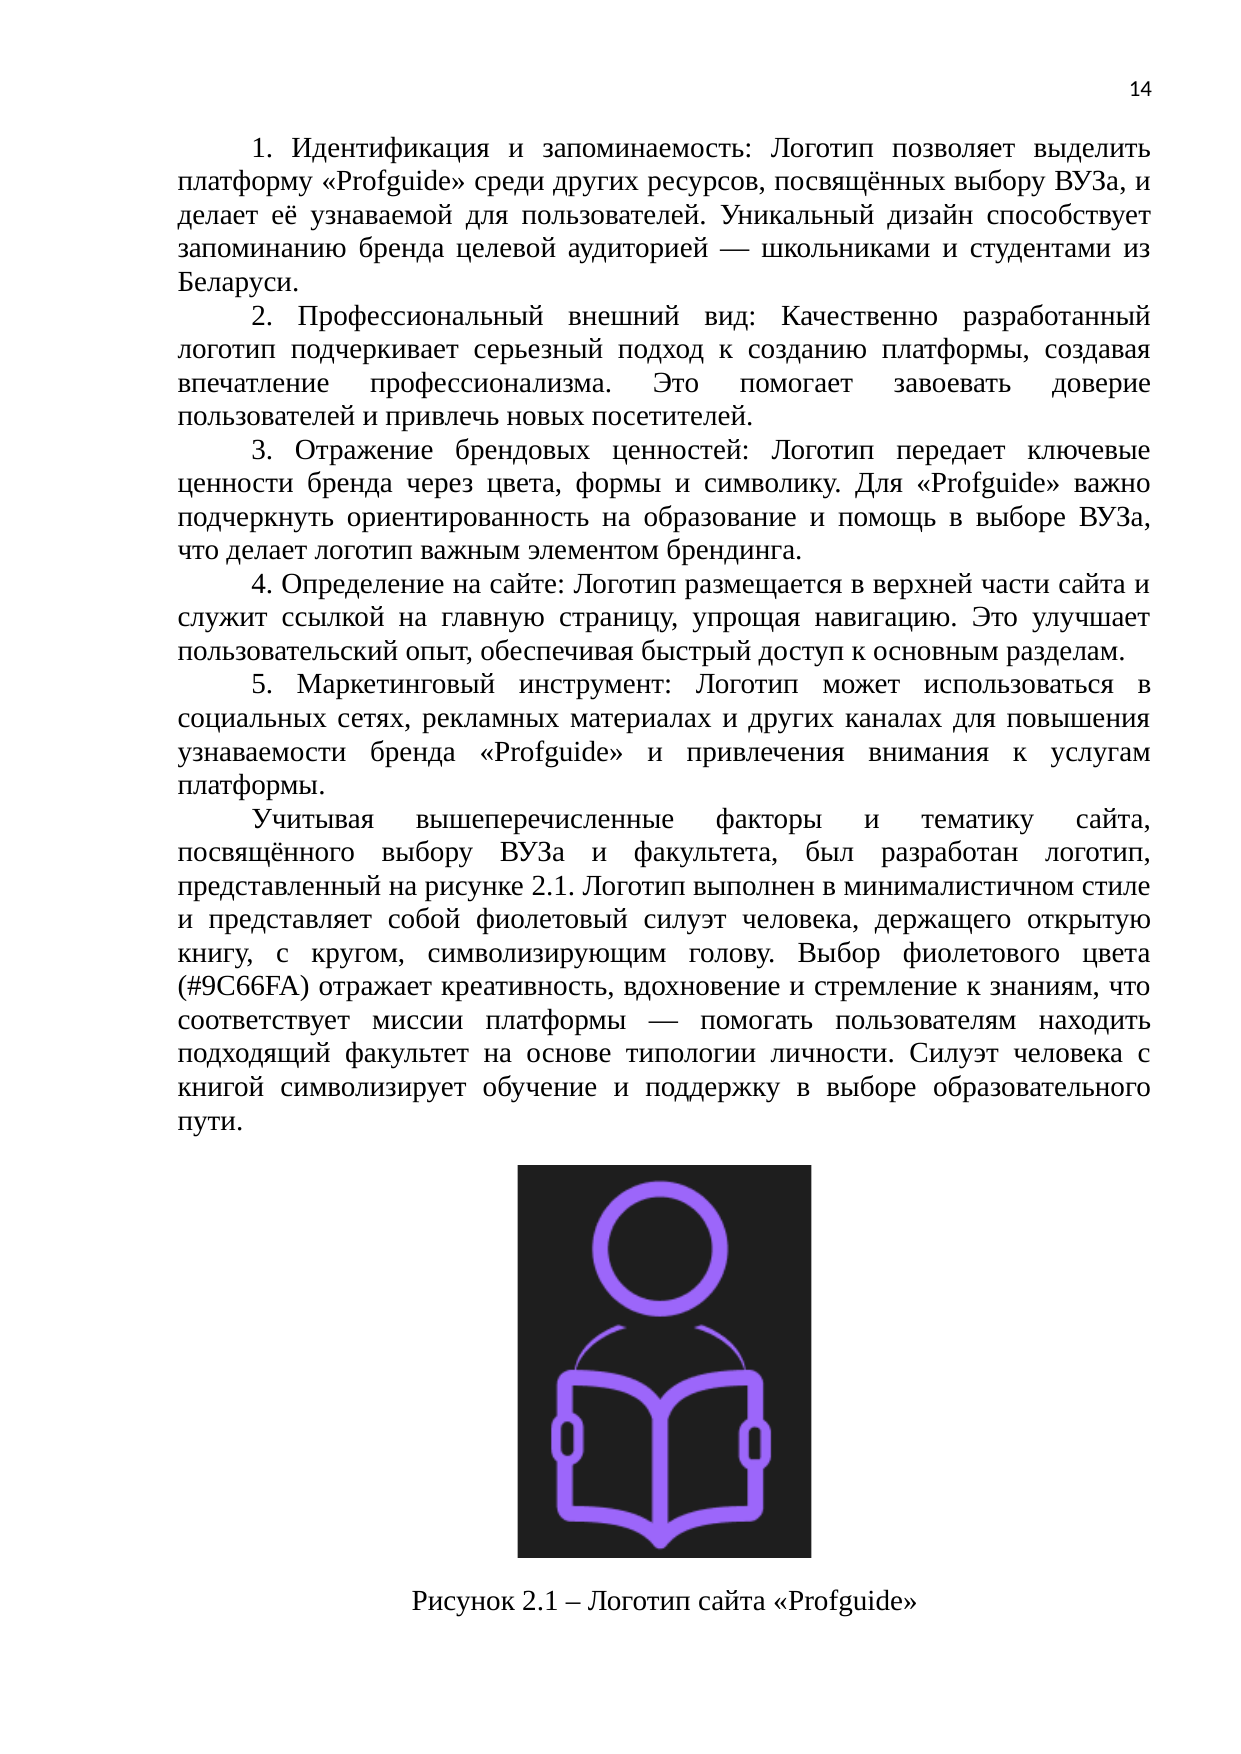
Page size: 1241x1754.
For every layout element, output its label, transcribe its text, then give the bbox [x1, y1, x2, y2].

text 4. Определение на сайте: Логотип размещается в верхней части сайта и служит ссылкой на главную страницу, упрощая навигацию. Это улучшает пользовательский опыт, обеспечивая быстрый доступ к основным разделам. [177, 566, 1152, 667]
text Рисунок 2.1 – Логотип сайта «Profguide» [177, 1583, 1152, 1616]
picture [517, 1165, 812, 1558]
text Учитывая вышеперечисленные факторы и тематику сайта, посвящённого выбору ВУЗа и факультета, был разработан логотип, представленный на рисунке 2.1. Логотип выполнен в минималистичном стиле и представляет собой фиолетовый силуэт человека, держащего открытую книгу, с кругом, символизирующим голову. Выбор фиолетового цвета (#9C66FA) отражает креативность, вдохновение и стремление к знаниям, что соответствует миссии платформы — помогать пользователям находить подходящий факультет на основе типологии личности. Силуэт человека с книгой символизирует обучение и поддержку в выборе образовательного пути. [177, 801, 1152, 1136]
text 3. Отражение брендовых ценностей: Логотип передает ключевые ценности бренда через цвета, формы и символику. Для «Profguide» важно подчеркнуть ориентированность на образование и помощь в выборе ВУЗа, что делает логотип важным элементом брендинга. [177, 432, 1152, 566]
text 5. Маркетинговый инструмент: Логотип может использоваться в социальных сетях, рекламных материалах и других каналах для повышения узнаваемости бренда «Profguide» и привлечения внимания к услугам платформы. [177, 667, 1152, 801]
text 2. Профессиональный внешний вид: Качественно разработанный логотип подчеркивает серьезный подход к созданию платформы, создавая впечатление профессионализма. Это помогает завоевать доверие пользователей и привлечь новых посетителей. [177, 298, 1152, 432]
text 1. Идентификация и запоминаемость: Логотип позволяет выделить платформу «Profguide» среди других ресурсов, посвящённых выбору ВУЗа, и делает её узнаваемой для пользователей. Уникальный дизайн способствует запоминанию бренда целевой аудиторией — школьниками и студентами из Беларуси. [177, 130, 1152, 298]
